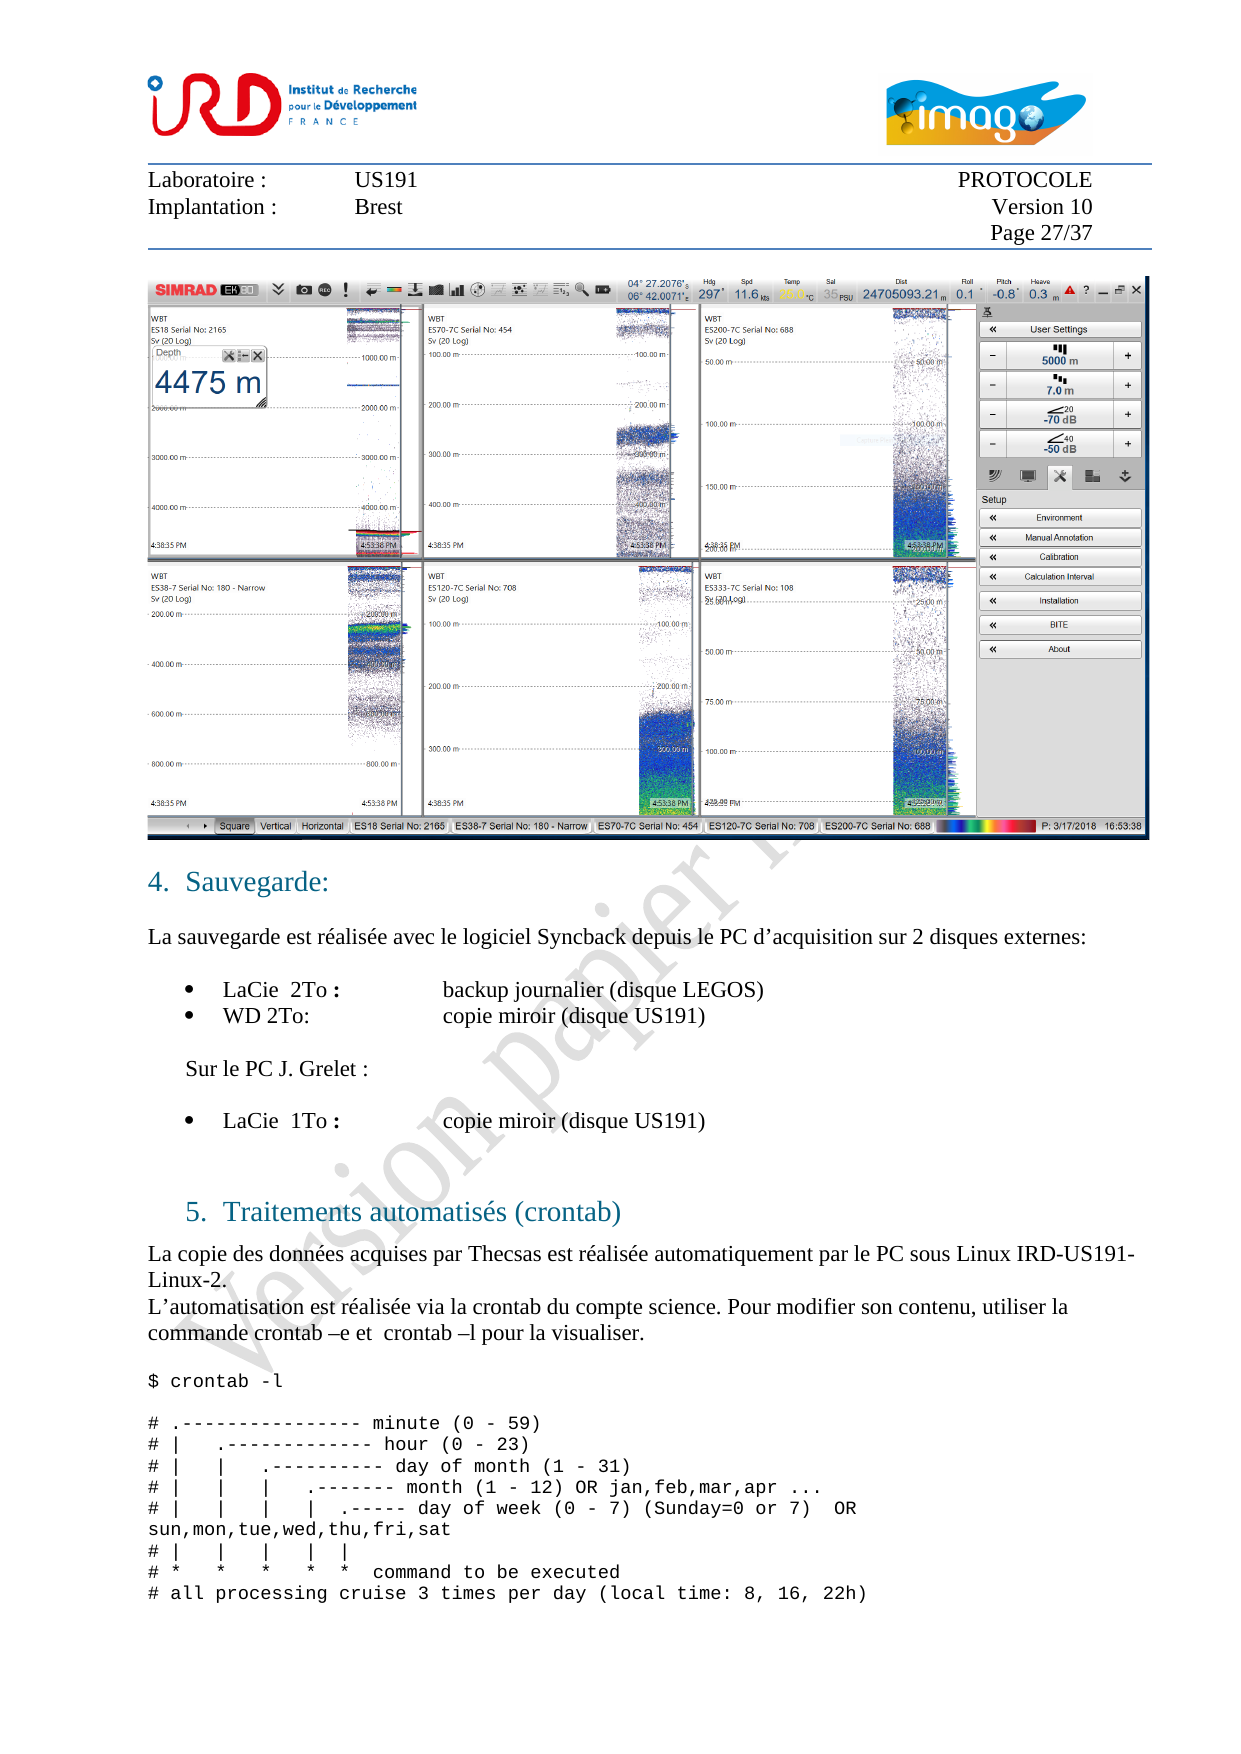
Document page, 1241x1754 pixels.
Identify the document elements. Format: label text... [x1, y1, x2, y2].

text L’automatisation est réalisée via la crontab du compte science. Pour modifier son contenu, utiliser la commande crontab –e et crontab –l pour la visualiser. [148, 1293, 1152, 1346]
picture [877, 73, 1093, 155]
text # | | | | .----- day of week (0 - 7) (Sunday=0 or 7) OR sun,mon,tue,wed,thu,fri,sat [148, 1499, 1152, 1541]
text # | | | .------- month (1 - 12) OR jan,feb,mar,apr ... [148, 1478, 1152, 1499]
list LaCie 2To : backup journalier (disque LEGOS) [185, 976, 1152, 1002]
list WD 2To: copie miroir (disque US191) [185, 1002, 1152, 1028]
picture [147, 276, 1150, 840]
picture [147, 73, 417, 136]
text # | | | | | [148, 1541, 1152, 1563]
text # | .------------- hour (0 - 23) [148, 1435, 1152, 1456]
text # | | .---------- day of month (1 - 31) [148, 1456, 1152, 1478]
text La copie des données acquises par Thecsas est réalisée automatiquement par le PC sous Linux IRD-US191-Linux-2. [148, 1240, 1152, 1293]
subtitle Traitements automatisés (crontab) [185, 1194, 1152, 1228]
text # .---------------- minute (0 - 59) [148, 1414, 1152, 1435]
text Sur le PC J. Grelet : [185, 1055, 1152, 1081]
text # * * * * * command to be executed [148, 1563, 1152, 1584]
text La sauvegarde est réalisée avec le logiciel Syncback depuis le PC d’acquisition sur 2 disques externes: [148, 923, 1152, 949]
subtitle Sauvegarde: [148, 864, 1152, 898]
text # all processing cruise 3 times per day (local time: 8, 16, 22h) [148, 1584, 1152, 1605]
list LaCie 1To : copie miroir (disque US191) [185, 1108, 1152, 1134]
text $ crontab -l [148, 1371, 1152, 1393]
